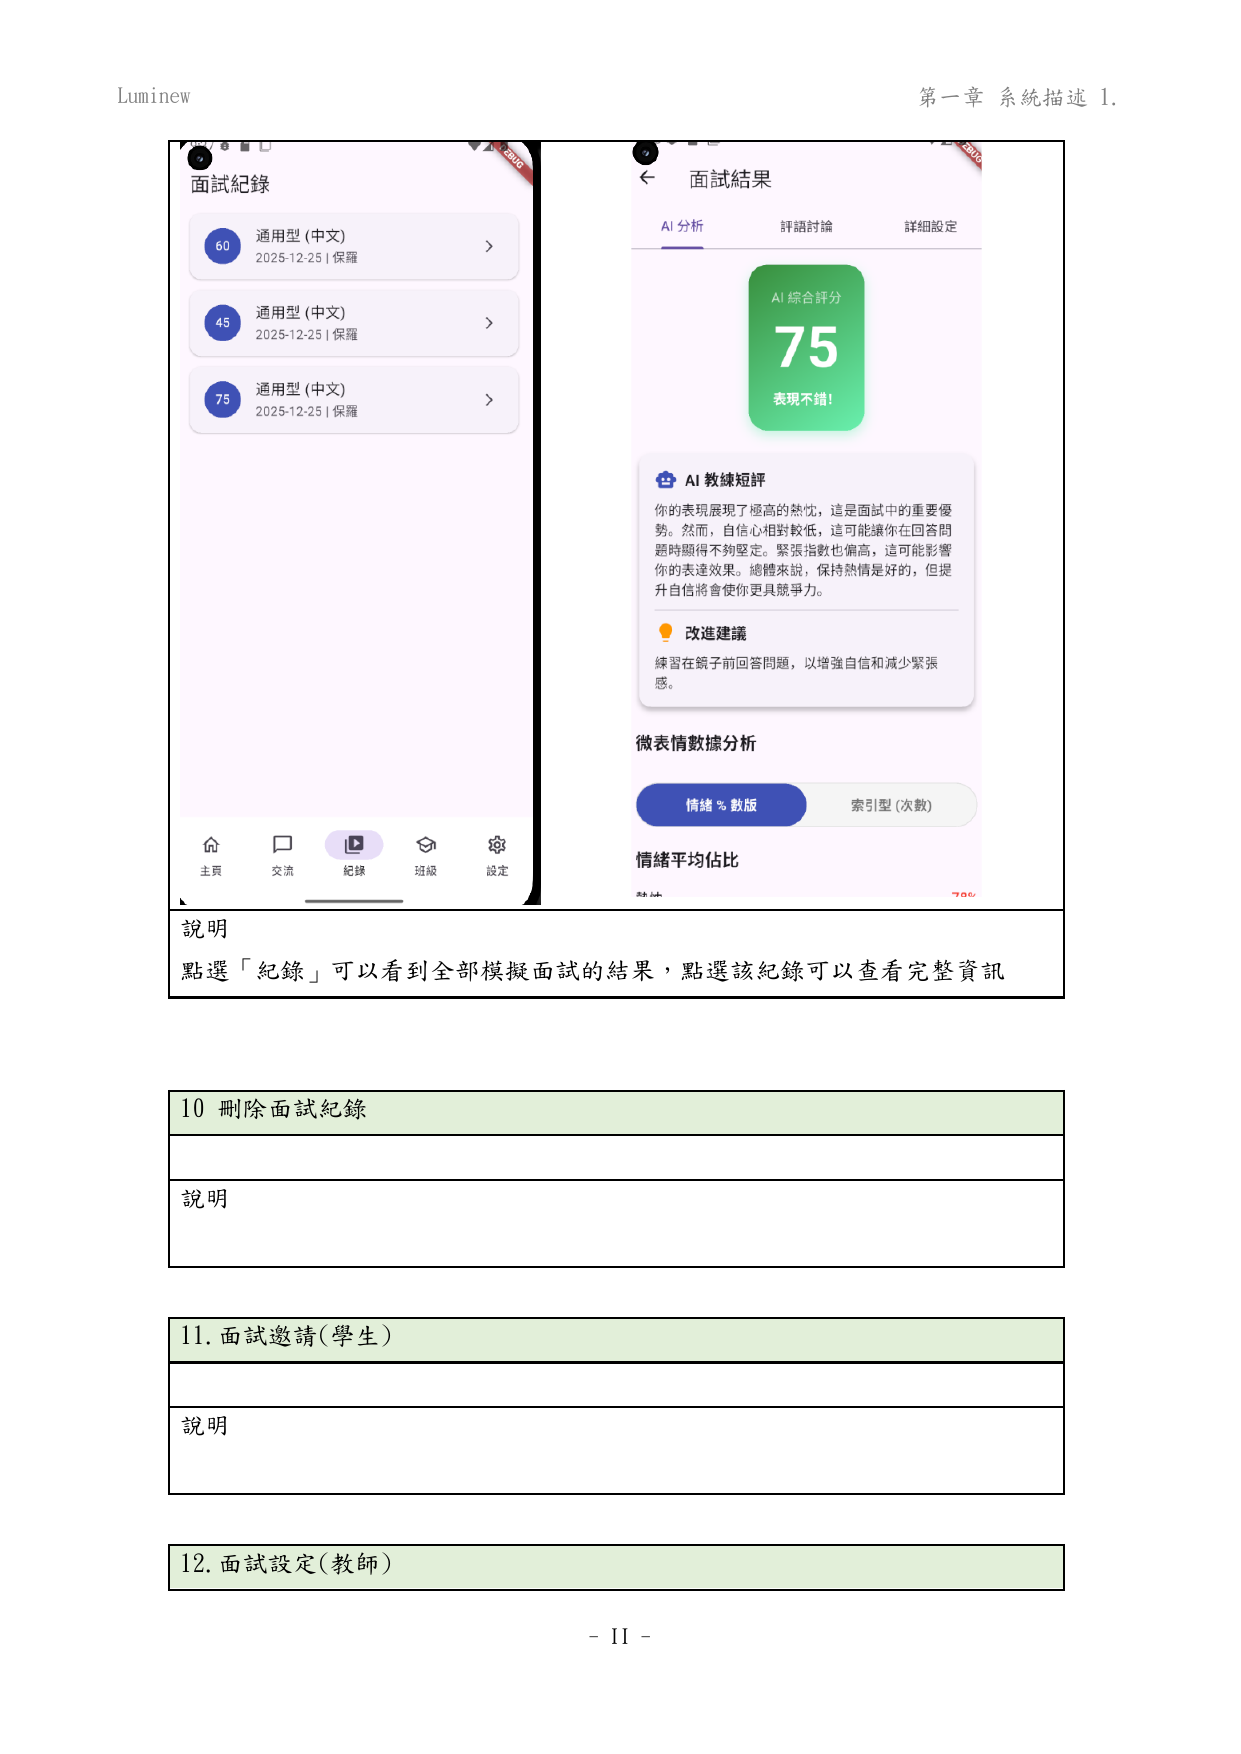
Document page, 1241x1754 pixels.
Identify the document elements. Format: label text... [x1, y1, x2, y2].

table_header 10 刪除面試紀錄 [170, 1092, 1063, 1134]
table_cell [170, 1364, 1063, 1406]
table_cell 說明 [170, 1408, 1063, 1493]
table_cell [170, 1136, 1063, 1179]
table_cell [170, 142, 1063, 909]
table_cell 說明 點選「紀錄」可以看到全部模擬面試的結果，點選該紀錄可以查看完整資訊 [170, 911, 1063, 996]
table_header 11.面試邀請(學生) [170, 1319, 1063, 1361]
table_header 12.面試設定(教師) [170, 1546, 1063, 1588]
table_cell 說明 [170, 1181, 1063, 1266]
picture [631, 142, 982, 897]
picture [180, 142, 541, 905]
